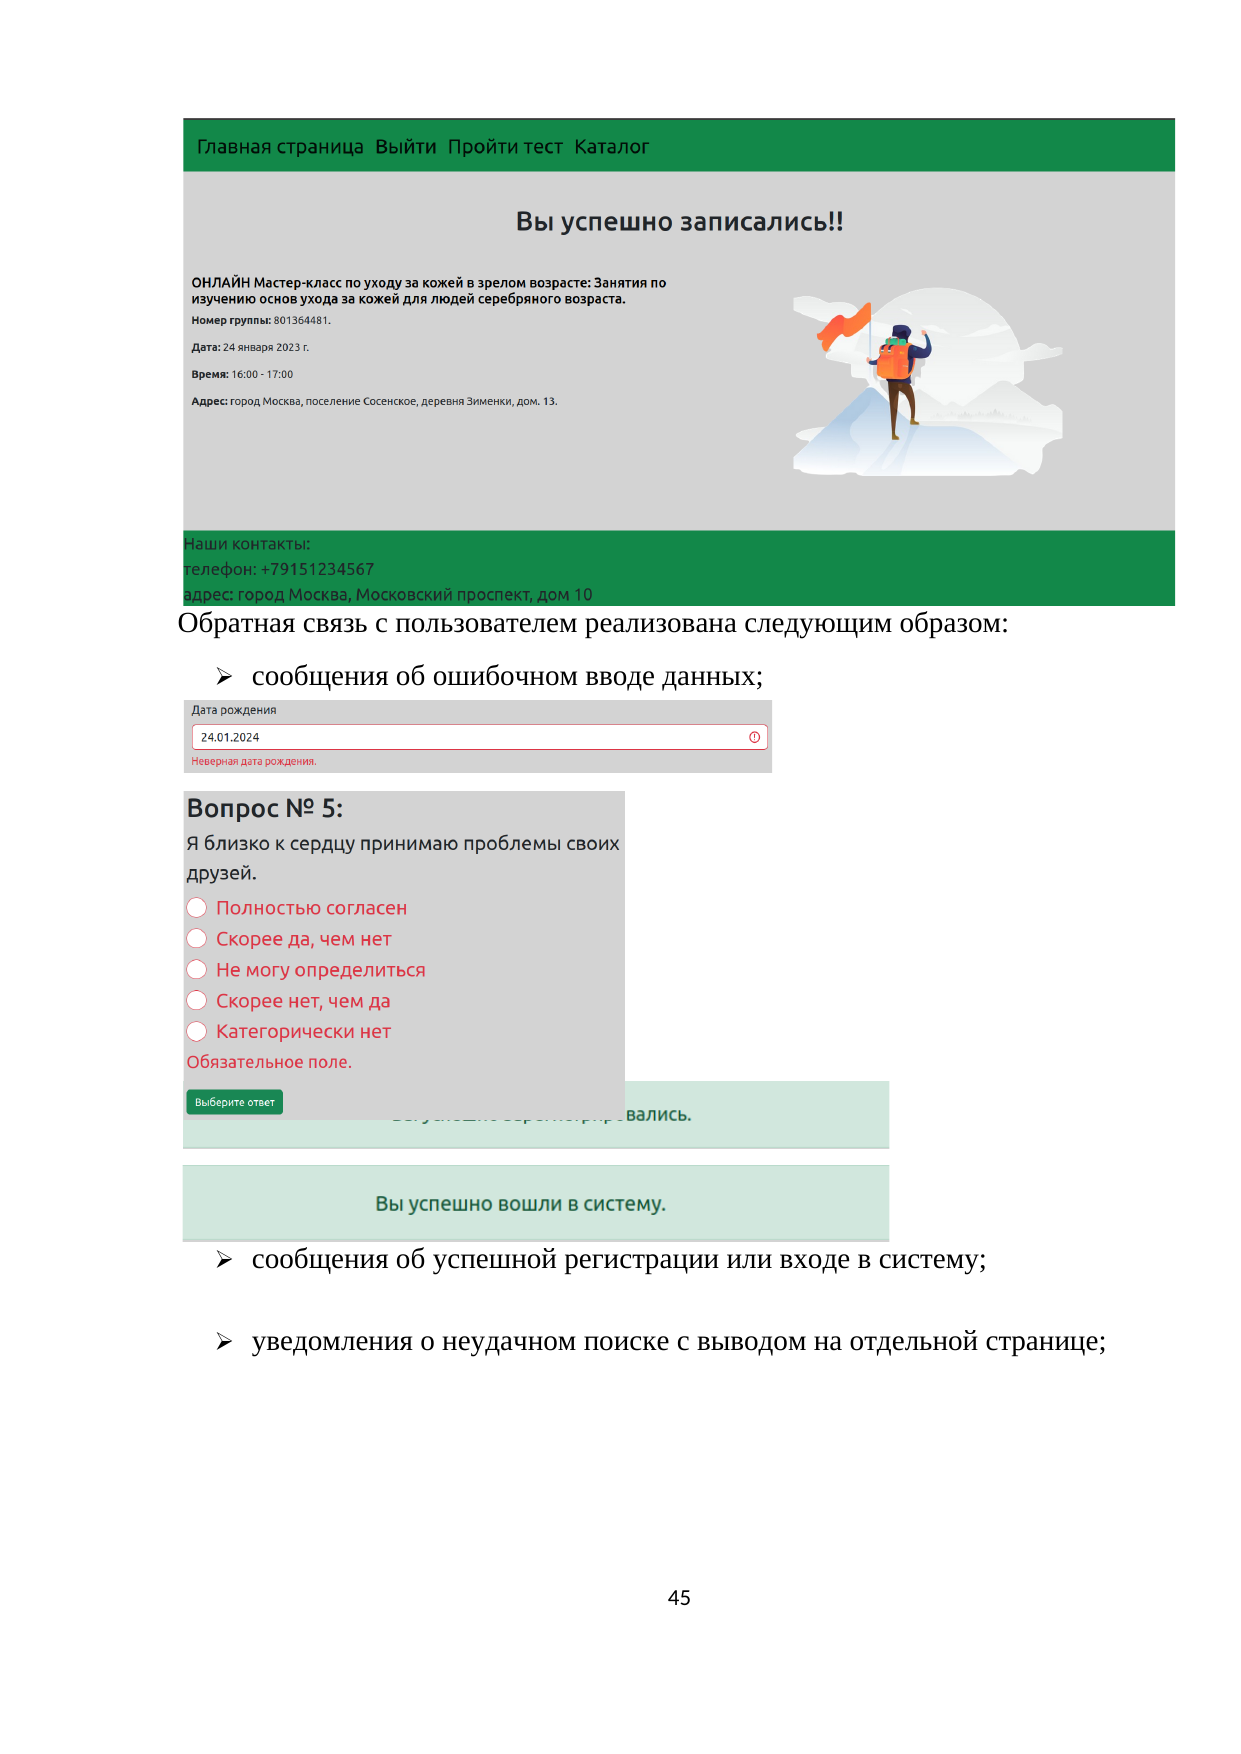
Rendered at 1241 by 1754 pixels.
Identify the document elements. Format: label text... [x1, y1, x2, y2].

list уведомления о неудачном поиске с выводом на отдельной странице; [214, 1323, 1181, 1356]
picture [183, 791, 890, 1149]
list сообщения об ошибочном вводе данных; [214, 658, 1181, 691]
picture [183, 118, 1175, 606]
picture [182, 1165, 890, 1242]
picture [183, 700, 773, 773]
